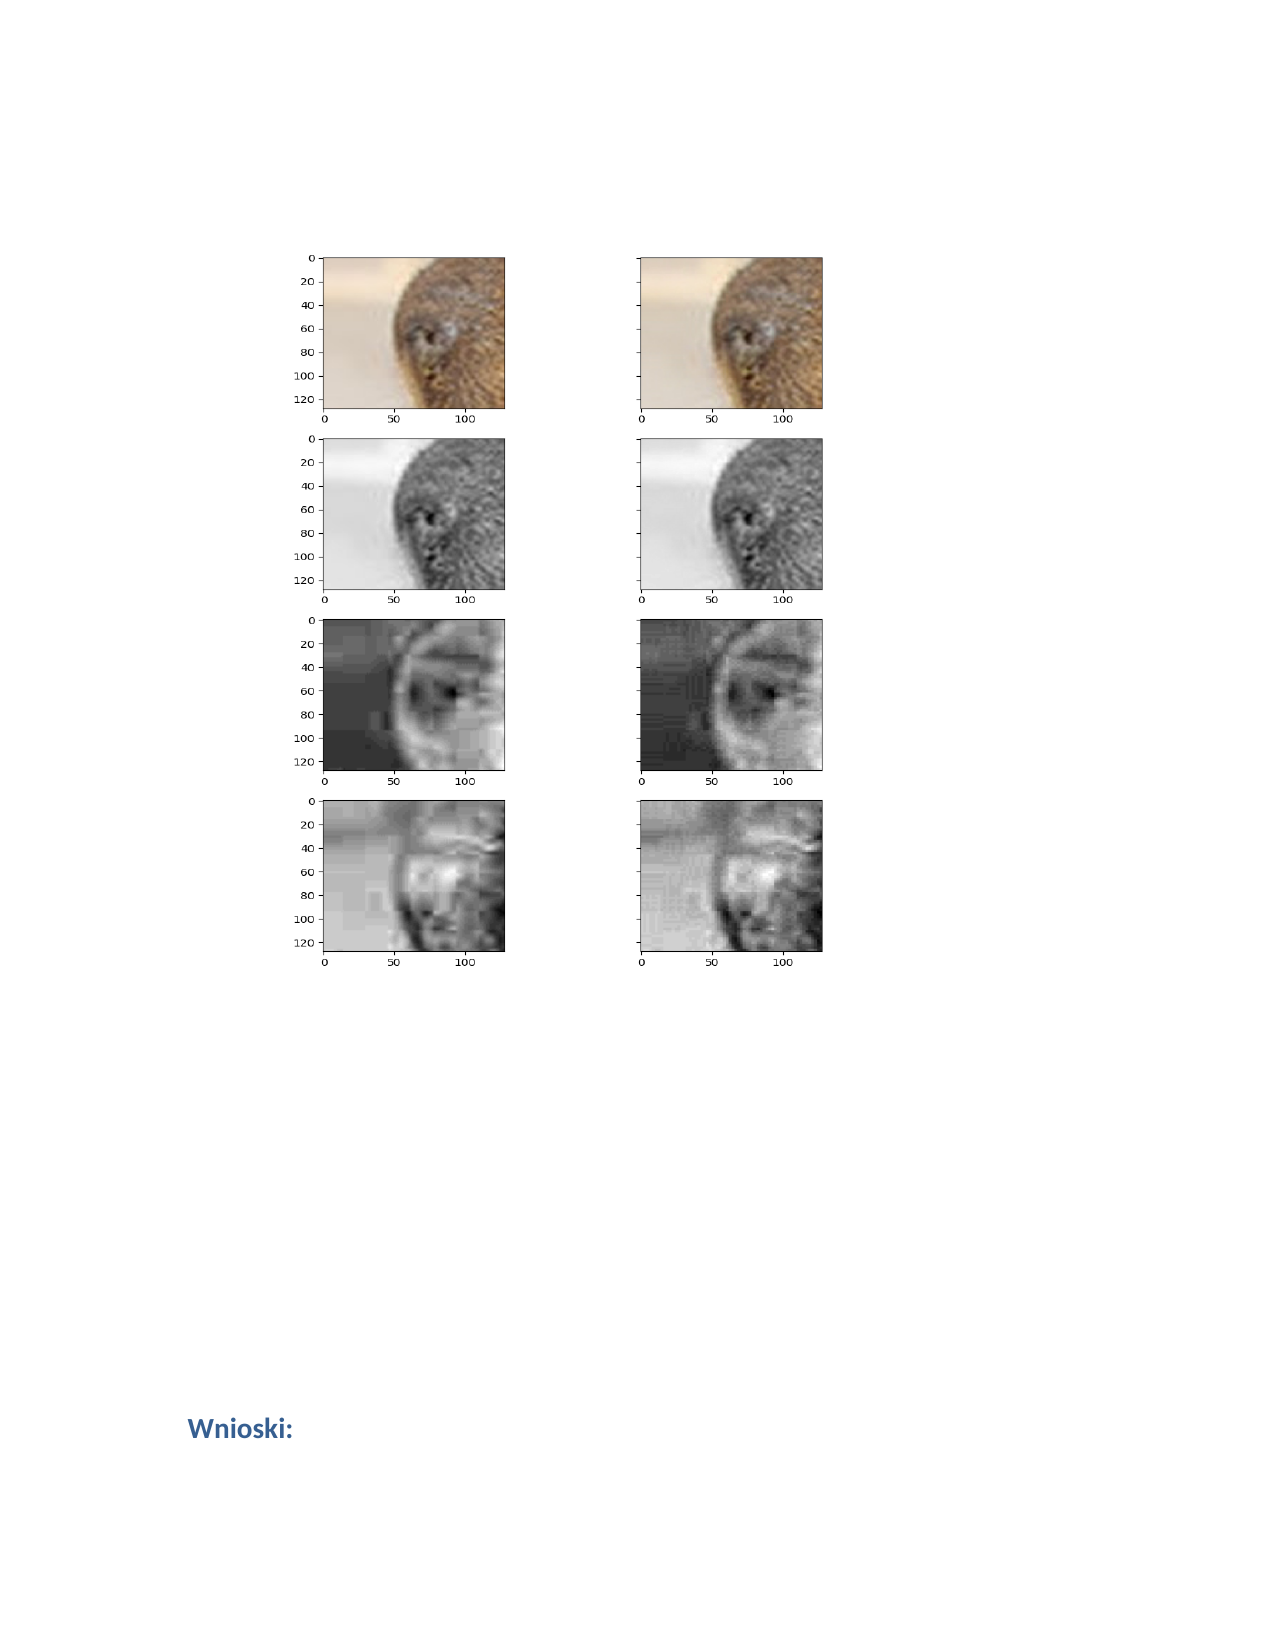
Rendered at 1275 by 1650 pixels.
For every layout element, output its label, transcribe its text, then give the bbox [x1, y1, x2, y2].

picture [187, 150, 938, 1050]
subtitle Wnioski: [187, 1410, 1087, 1446]
